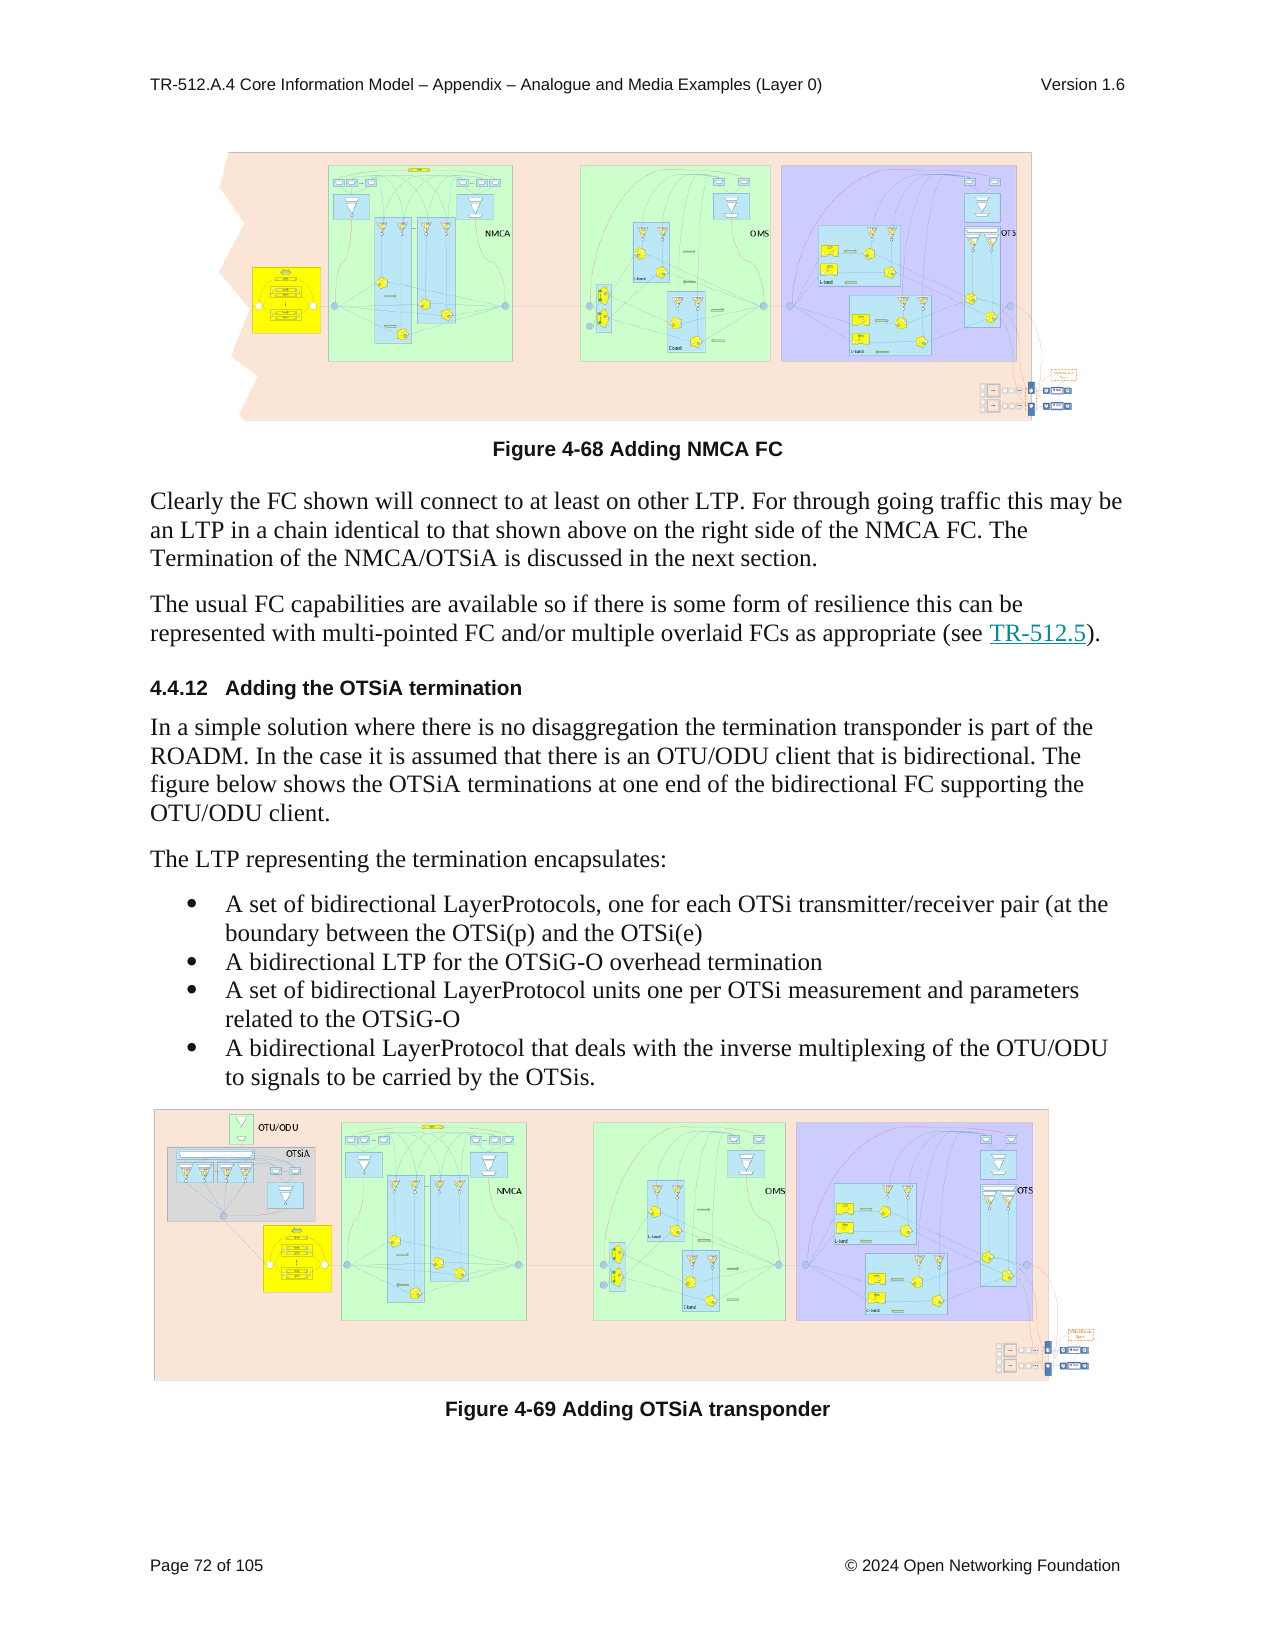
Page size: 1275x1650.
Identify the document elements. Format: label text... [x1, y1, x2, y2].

text Clearly the FC shown will connect to at least on other LTP. For through going traffic this may be an LTP in a chain identical to that shown above on the right side of the NMCA FC. The Termination of the NMCA/OTSiA is discussed in the next section. [150, 486, 1125, 572]
text In a simple solution where there is no disaggregation the termination transponder is part of the ROADM. In the case it is assumed that there is an OTU/ODU client that is bidirectional. The figure below shows the OTSiA terminations at one end of the bidirectional FC supporting the OTU/ODU client. [150, 712, 1125, 827]
list A set of bidirectional LayerProtocols, one for each OTSi transmitter/receiver pair (at the boundary between the OTSi(p) and the OTSi(e) [187, 889, 1125, 947]
list A bidirectional LTP for the OTSiG-O overhead termination [187, 947, 1125, 975]
subtitle Adding the OTSiA termination [150, 676, 1125, 699]
list A bidirectional LayerProtocol that deals with the inverse multiplexing of the OTU/ODU to signals to be carried by the OTSis. [187, 1033, 1125, 1090]
text The LTP representing the termination encapsulates: [150, 844, 1125, 872]
list A set of bidirectional LayerProtocol units one per OTSi measurement and parameters related to the OTSiG-O [187, 975, 1125, 1033]
text The usual FC capabilities are available so if there is some form of resilience this can be represented with multi-pointed FC and/or multiple overlaid FCs as appropriate (see TR-512.5). [150, 589, 1125, 646]
